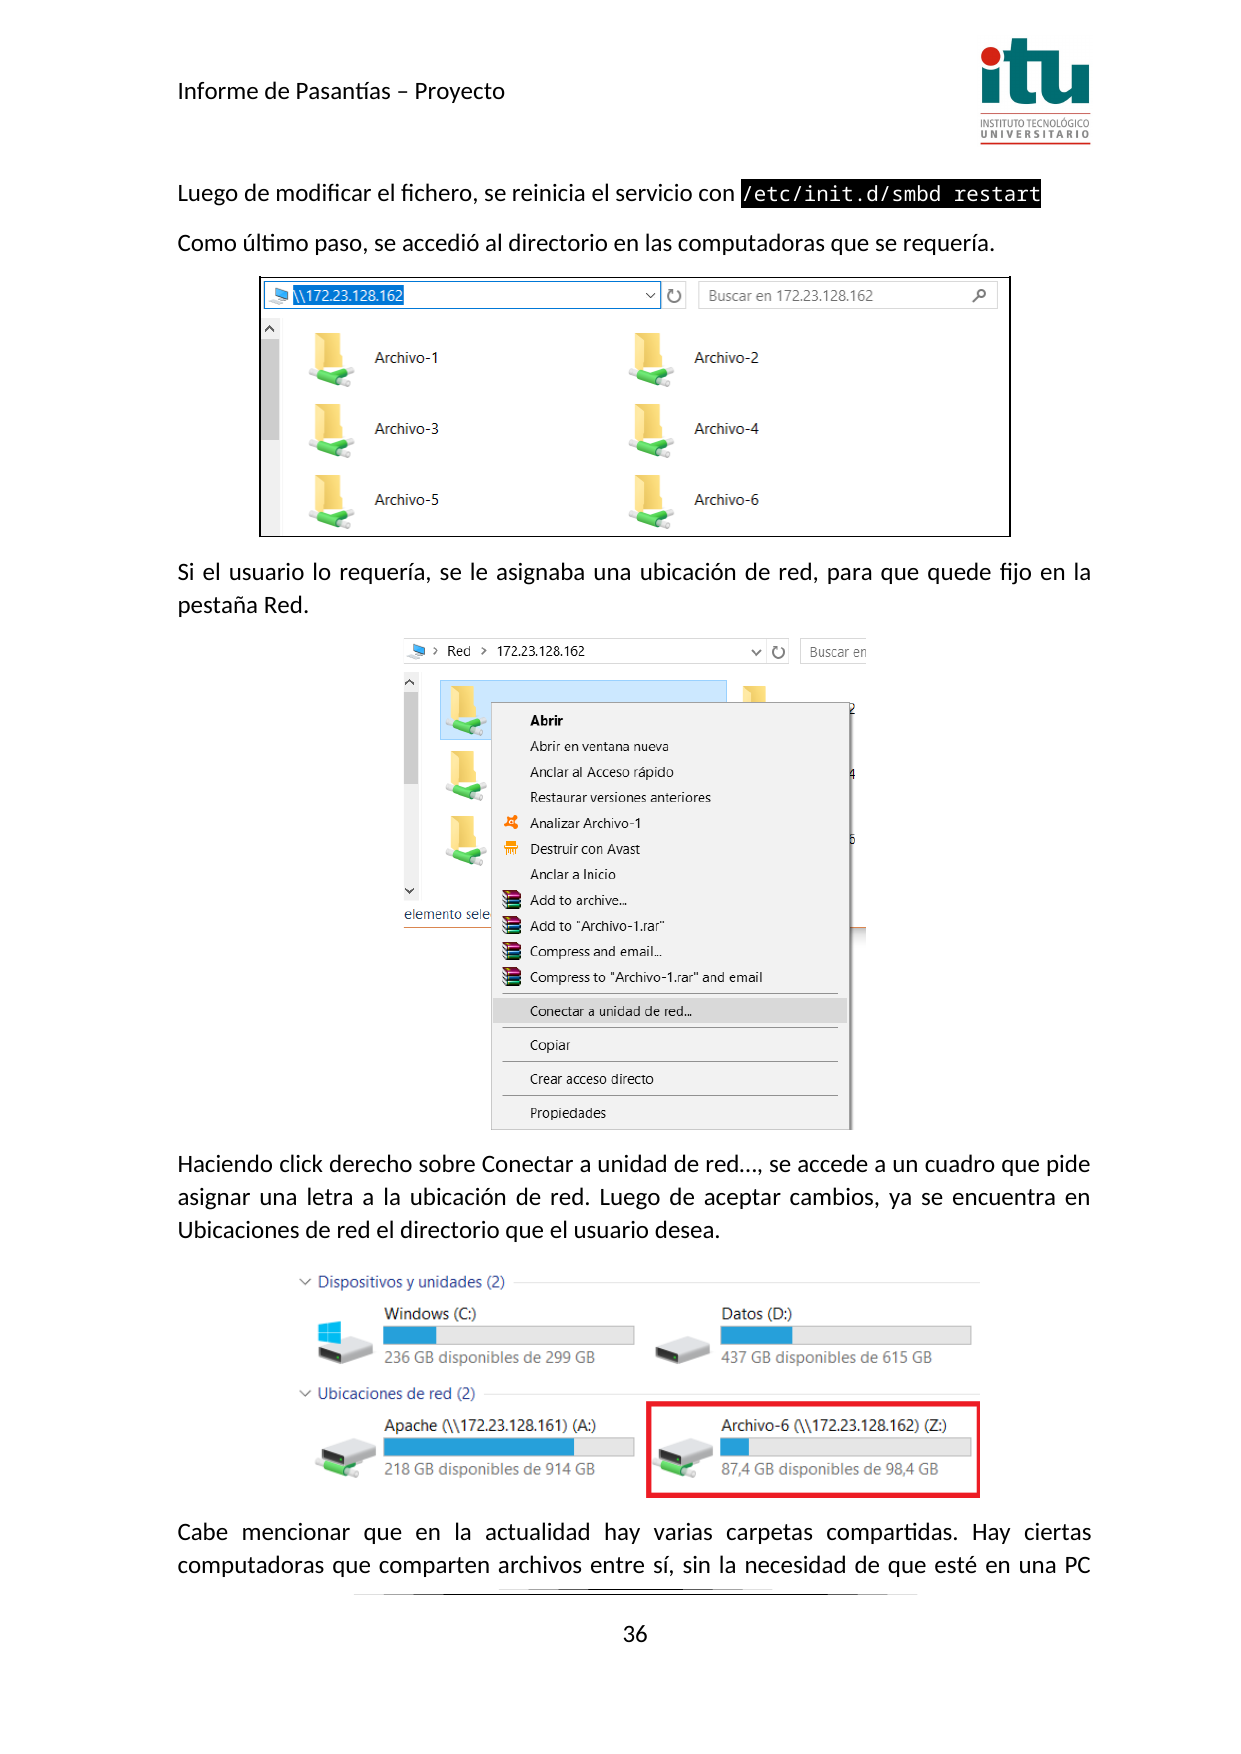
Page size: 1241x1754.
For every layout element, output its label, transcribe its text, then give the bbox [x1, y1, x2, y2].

picture [261, 278, 1009, 536]
text Luego de modificar el fichero, se reinicia el servicio con /etc/init.d/smbd restart [177, 177, 1092, 208]
picture [289, 1263, 980, 1498]
picture [977, 35, 1093, 147]
picture [403, 638, 866, 1130]
text Como último paso, se accedió al directorio en las computadoras que se requería. [177, 227, 1092, 257]
text Si el usuario lo requería, se le asignaba una ubicación de red, para que quede fijo en la pestaña Red. [177, 556, 1092, 620]
text Haciendo click derecho sobre Conectar a unidad de red…, se accede a un cuadro que pide asignar una letra a la ubicación de red. Luego de aceptar cambios, ya se encuentra en Ubicaciones de red el directorio que el usuario desea. [177, 1148, 1092, 1245]
